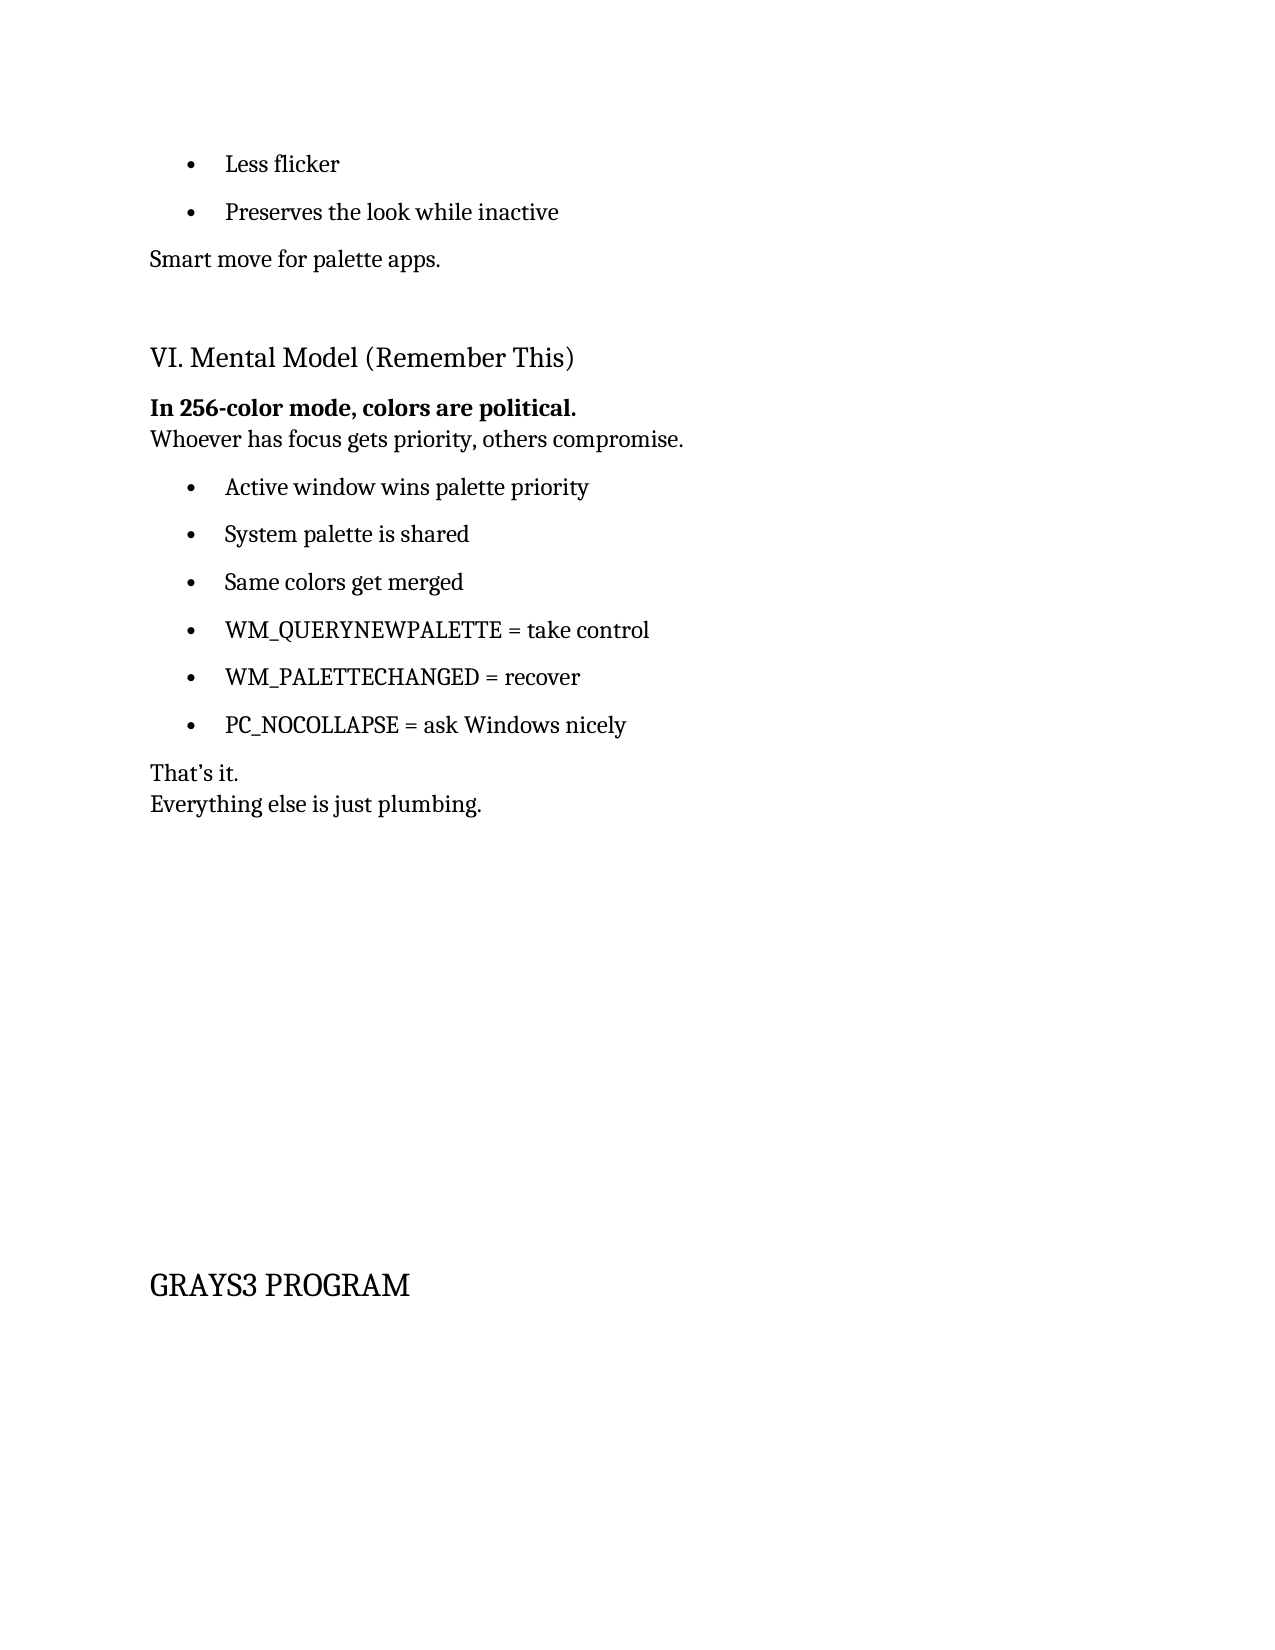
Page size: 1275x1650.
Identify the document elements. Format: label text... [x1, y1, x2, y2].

list Active window wins palette priority [187, 472, 1125, 501]
list System palette is shared [187, 520, 1125, 549]
list Same colors get merged [187, 568, 1125, 597]
list WM_PALETTECHANGED = recover [187, 663, 1125, 692]
list Less flicker [187, 150, 1125, 179]
text Smart move for palette apps. [150, 245, 1125, 274]
list PC_NOCOLLAPSE = ask Windows nicely [187, 711, 1125, 740]
text GRAYS3 PROGRAM [150, 1267, 1125, 1305]
text That’s it. Everything else is just plumbing. [150, 759, 1125, 818]
list Preserves the look while inactive [187, 198, 1125, 226]
text In 256-color mode, colors are political. Whoever has focus gets priority, others compromise. [150, 394, 1125, 453]
list WM_QUERYNEWPALETTE = take control [187, 616, 1125, 644]
text VI. Mental Model (Remember This) [150, 341, 1125, 374]
